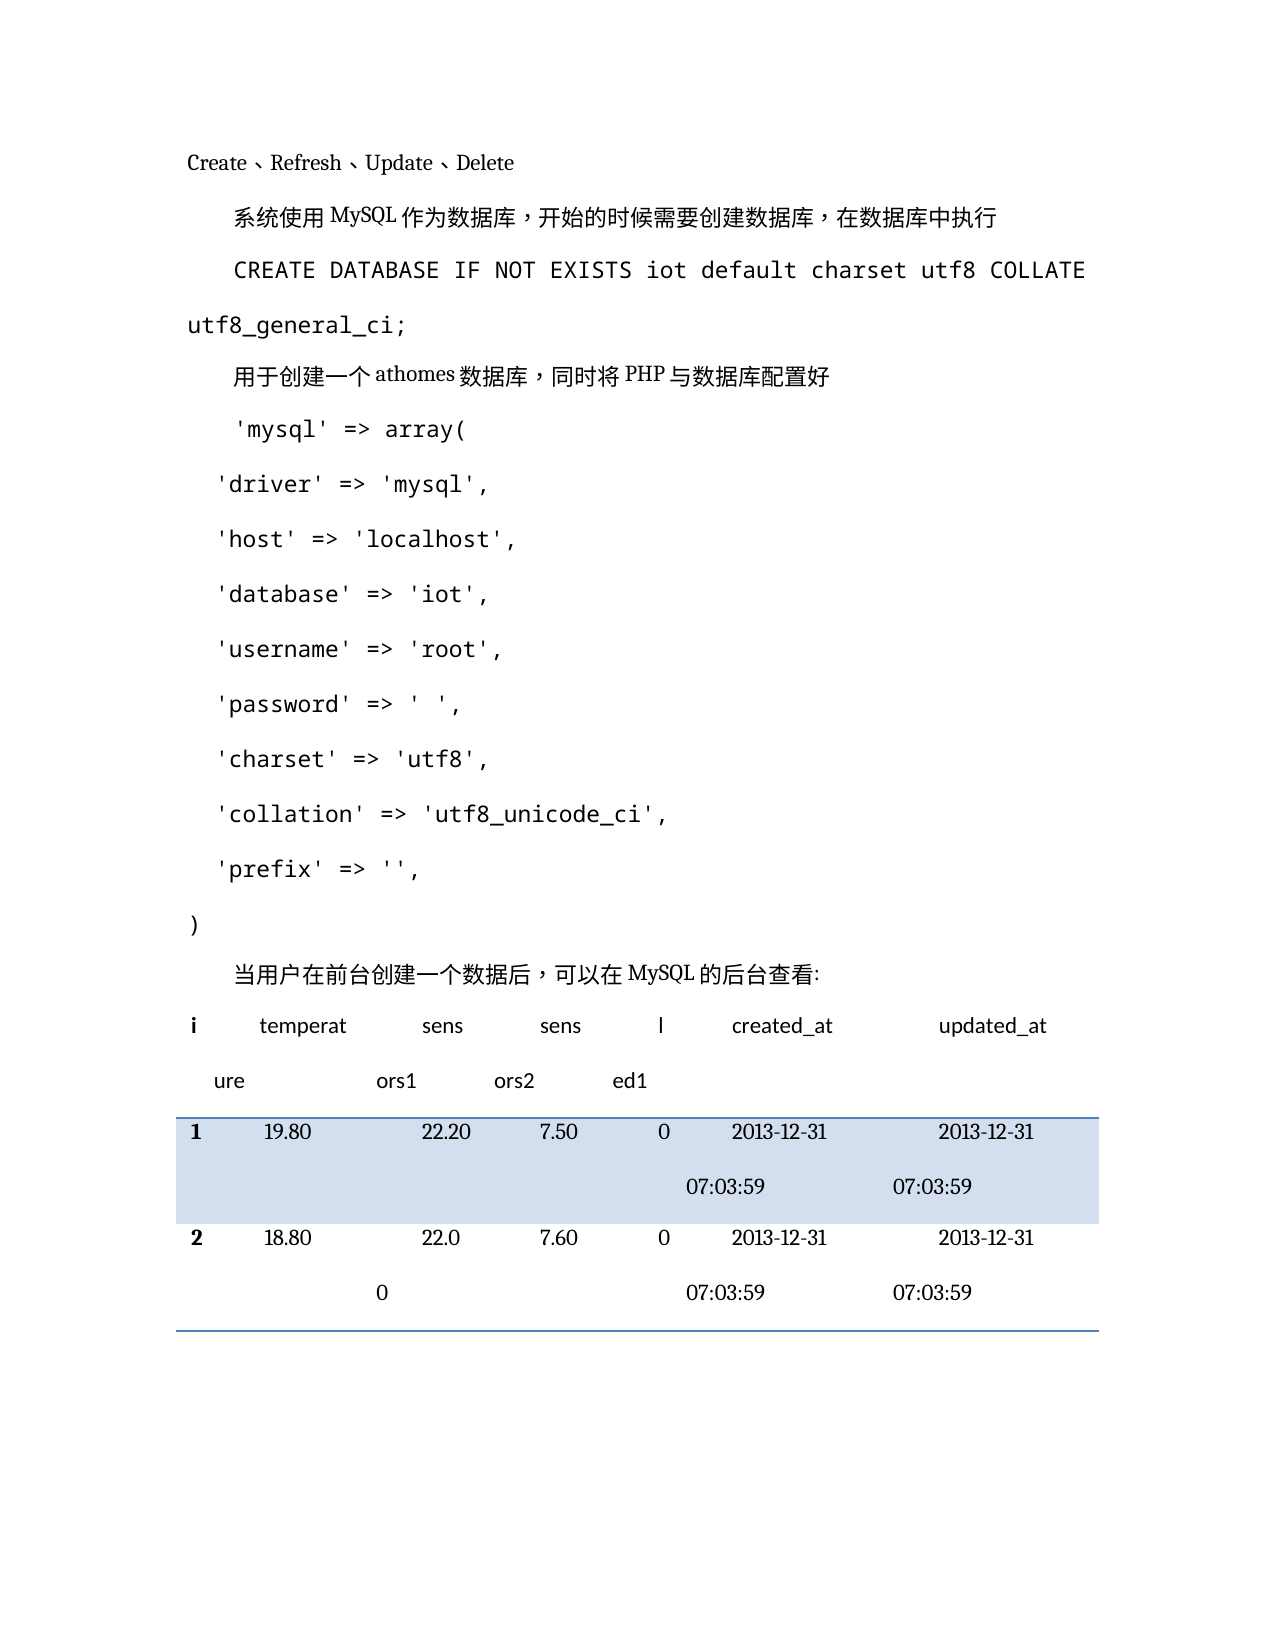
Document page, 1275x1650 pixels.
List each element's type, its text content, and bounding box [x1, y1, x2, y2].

text 'mysql' => array( 'driver' => 'mysql', 'host' => 'localhost', 'database' => 'iot', 'username' => 'root', 'password' => ' ', 'charset' => 'utf8', 'collation' => 'utf8_unicode_ci', 'prefix' => '', ) [187, 412, 1087, 952]
table_cell 0 [601, 1119, 675, 1224]
table_cell 2013-12-31 07:03:59 [882, 1119, 1099, 1224]
text 系统使用MySQL作为数据库，开始的时候需要创建数据库，在数据库中执行 [187, 202, 1087, 246]
table_cell 0 [601, 1225, 675, 1330]
table_cell 22.20 [365, 1119, 483, 1224]
table_header led1 [601, 1011, 675, 1117]
table_cell 19.80 [202, 1119, 365, 1224]
table_cell 7.60 [483, 1225, 601, 1330]
table_cell 2013-12-31 07:03:59 [675, 1225, 882, 1330]
text 当用户在前台创建一个数据后，可以在MySQL的后台查看: [187, 959, 1087, 1003]
table_header sensors2 [483, 1011, 601, 1117]
table_header temperature [202, 1011, 365, 1117]
table_cell 2013-12-31 07:03:59 [882, 1225, 1099, 1330]
table_header updated_at [882, 1011, 1099, 1117]
table_header created_at [675, 1011, 882, 1117]
table_header sensors1 [365, 1011, 483, 1117]
text 用于创建一个athomes数据库，同时将PHP与数据库配置好 [187, 361, 1087, 405]
table_cell 2013-12-31 07:03:59 [675, 1119, 882, 1224]
table_cell 22.00 [365, 1225, 483, 1330]
table_cell 7.50 [483, 1119, 601, 1224]
table_cell 2 [176, 1225, 202, 1330]
text CREATE DATABASE IF NOT EXISTS iot default charset utf8 COLLATE utf8_general_ci; [187, 254, 1087, 353]
table_cell 18.80 [202, 1225, 365, 1330]
table_cell 1 [176, 1119, 202, 1224]
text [187, 150, 1087, 194]
table_header i [176, 1011, 202, 1117]
